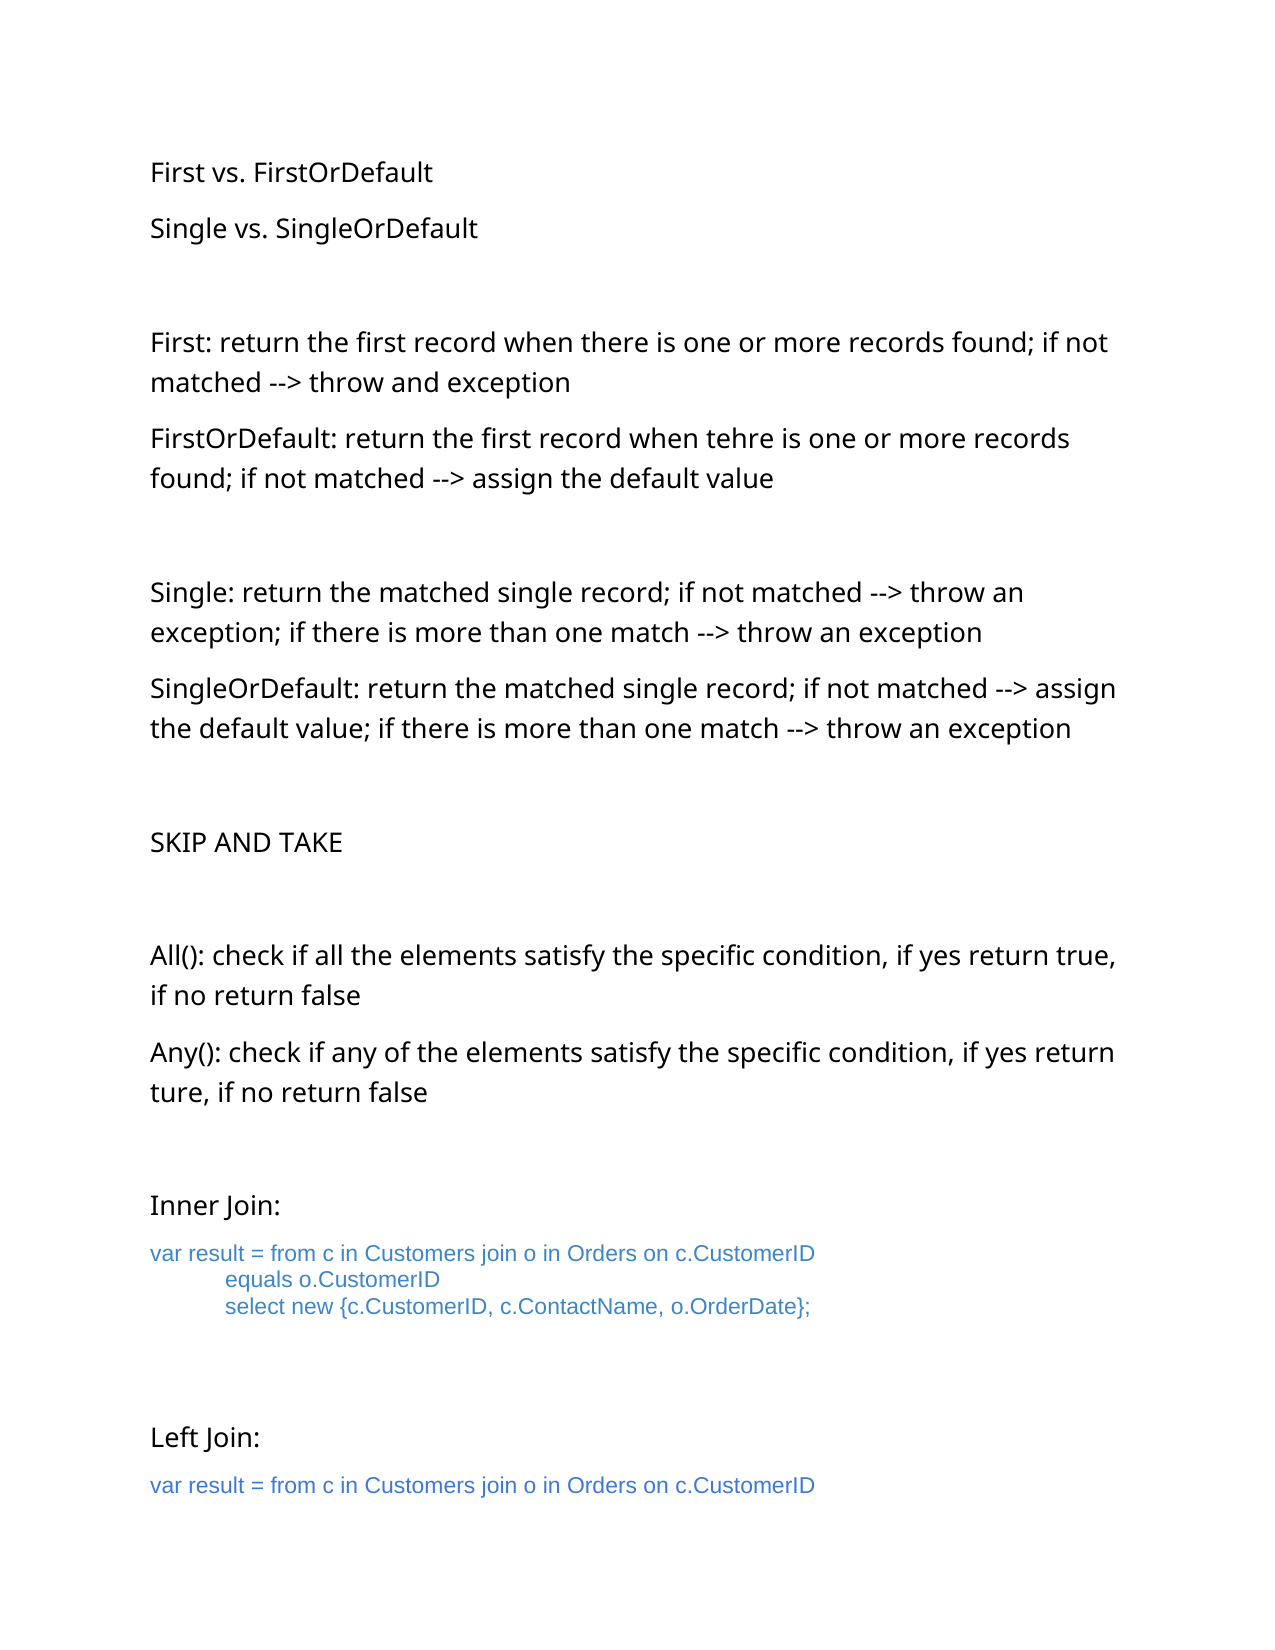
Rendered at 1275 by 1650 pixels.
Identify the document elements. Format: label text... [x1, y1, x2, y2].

text var result = from c in Customers join o in Orders on c.CustomerID [150, 1472, 1125, 1499]
text Single vs. SingleOrDefault [150, 207, 1125, 247]
text select new {c.CustomerID, c.ContactName, o.OrderDate}; [150, 1293, 1125, 1319]
text Left Join: [150, 1416, 1125, 1456]
text equals o.CustomerID [150, 1266, 1125, 1293]
text All(): check if all the elements satisfy the specific condition, if yes return true, if no return false [150, 933, 1125, 1013]
text First: return the first record when there is one or more records found; if not matched --> throw and exception [150, 320, 1125, 400]
text SingleOrDefault: return the matched single record; if not matched --> assign the default value; if there is more than one match --> throw an exception [150, 667, 1125, 747]
text SKIP AND TAKE [150, 820, 1125, 860]
text FirstOrDefault: return the first record when tehre is one or more records found; if not matched --> assign the default value [150, 417, 1125, 497]
text Any(): check if any of the elements satisfy the specific condition, if yes return ture, if no return false [150, 1030, 1125, 1110]
text var result = from c in Customers join o in Orders on c.CustomerID [150, 1240, 1125, 1266]
text Inner Join: [150, 1183, 1125, 1223]
text First vs. FirstOrDefault [150, 150, 1125, 190]
text Single: return the matched single record; if not matched --> throw an exception; if there is more than one match --> throw an exception [150, 570, 1125, 650]
